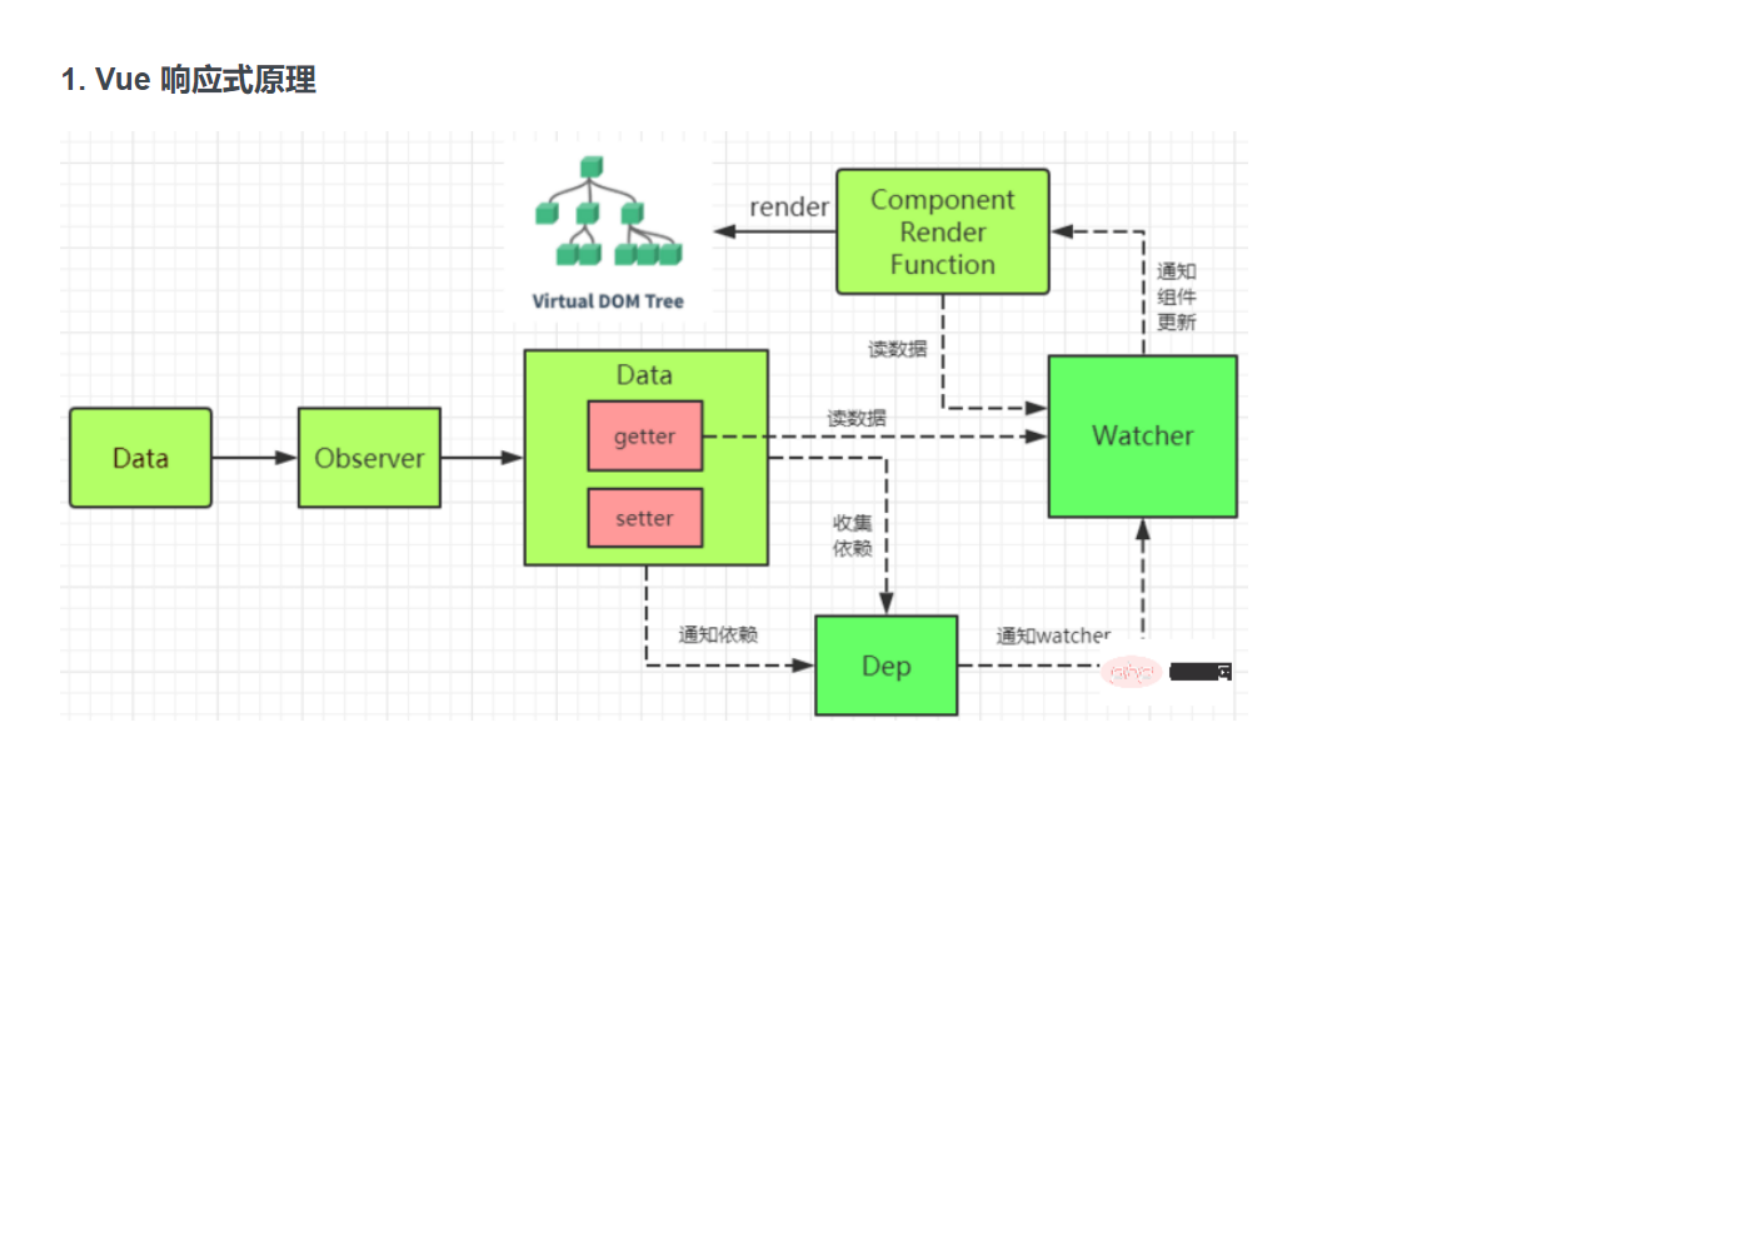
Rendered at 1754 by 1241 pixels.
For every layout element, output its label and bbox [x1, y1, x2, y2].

picture [29, 35, 1252, 732]
